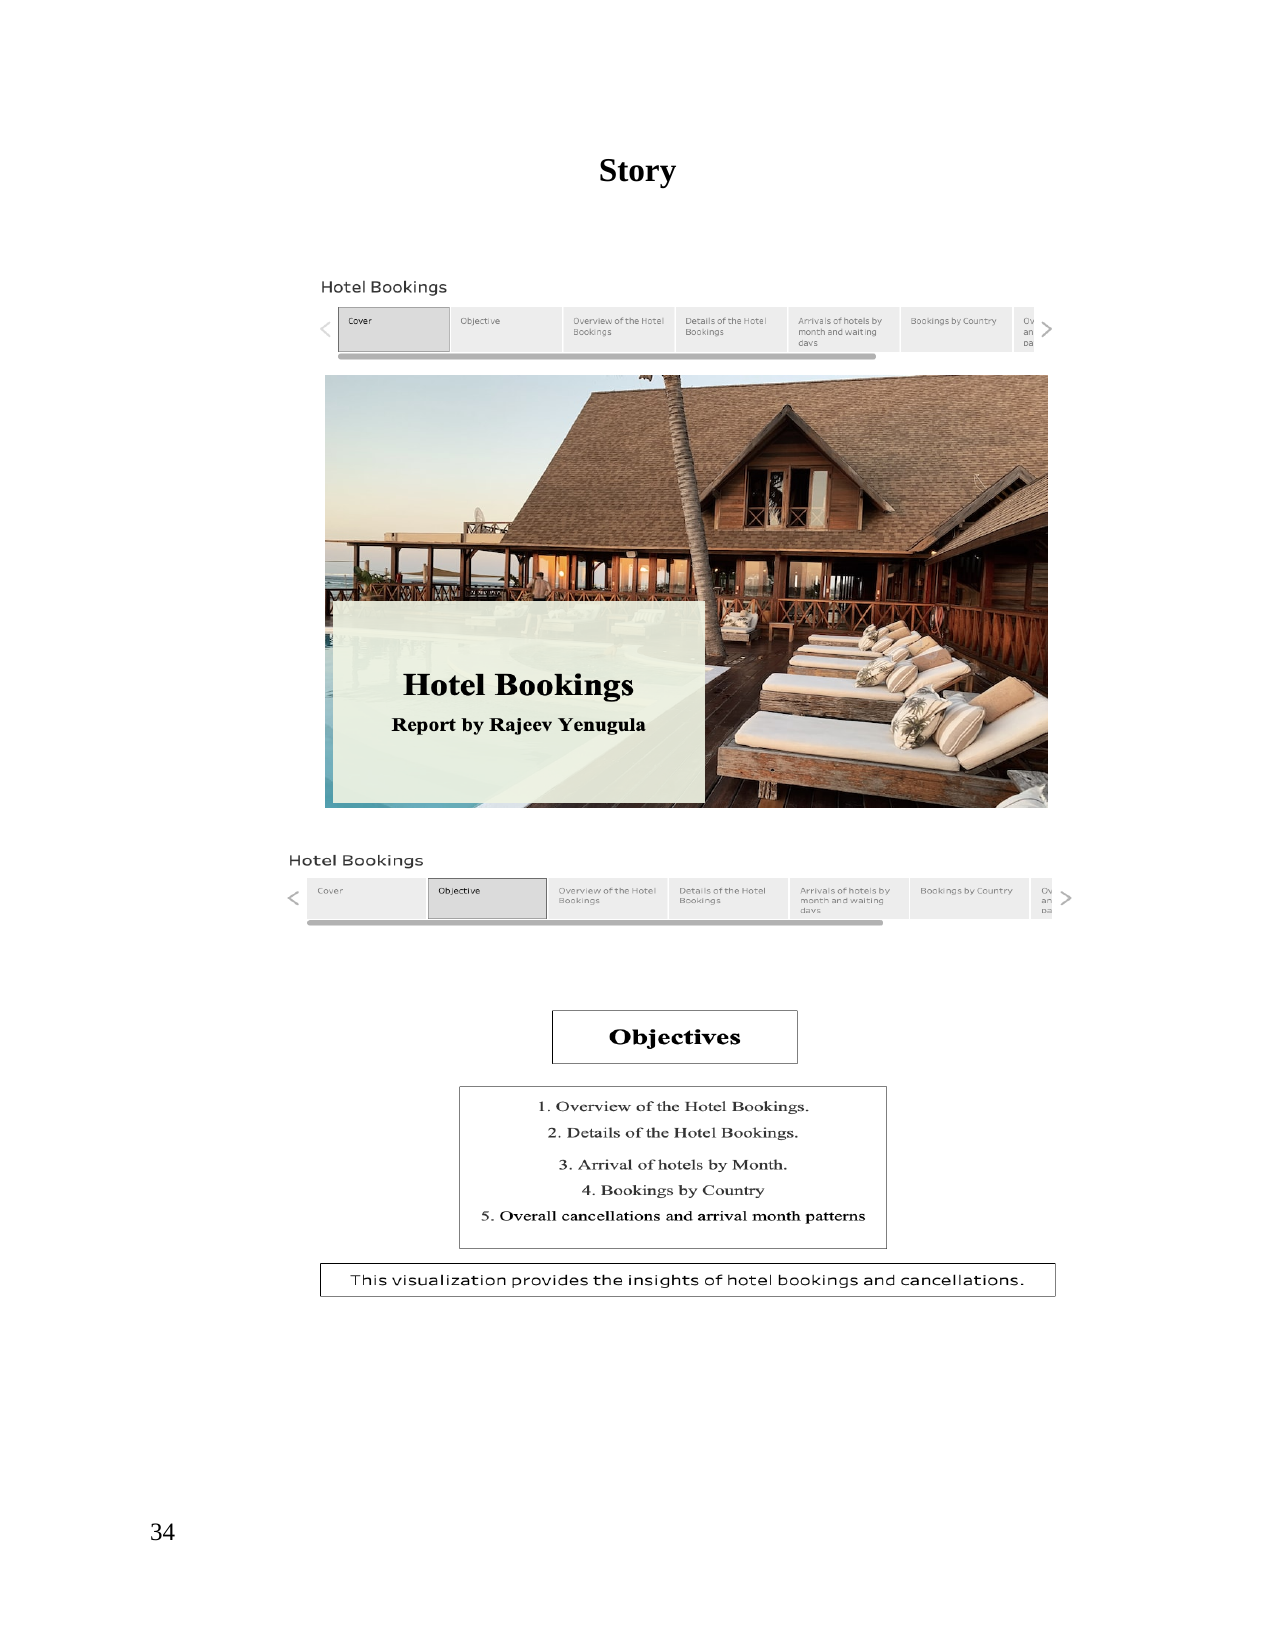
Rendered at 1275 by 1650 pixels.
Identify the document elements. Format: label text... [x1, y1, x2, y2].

text Story [160, 150, 1039, 188]
picture [235, 265, 1211, 833]
picture [160, 836, 1136, 1363]
